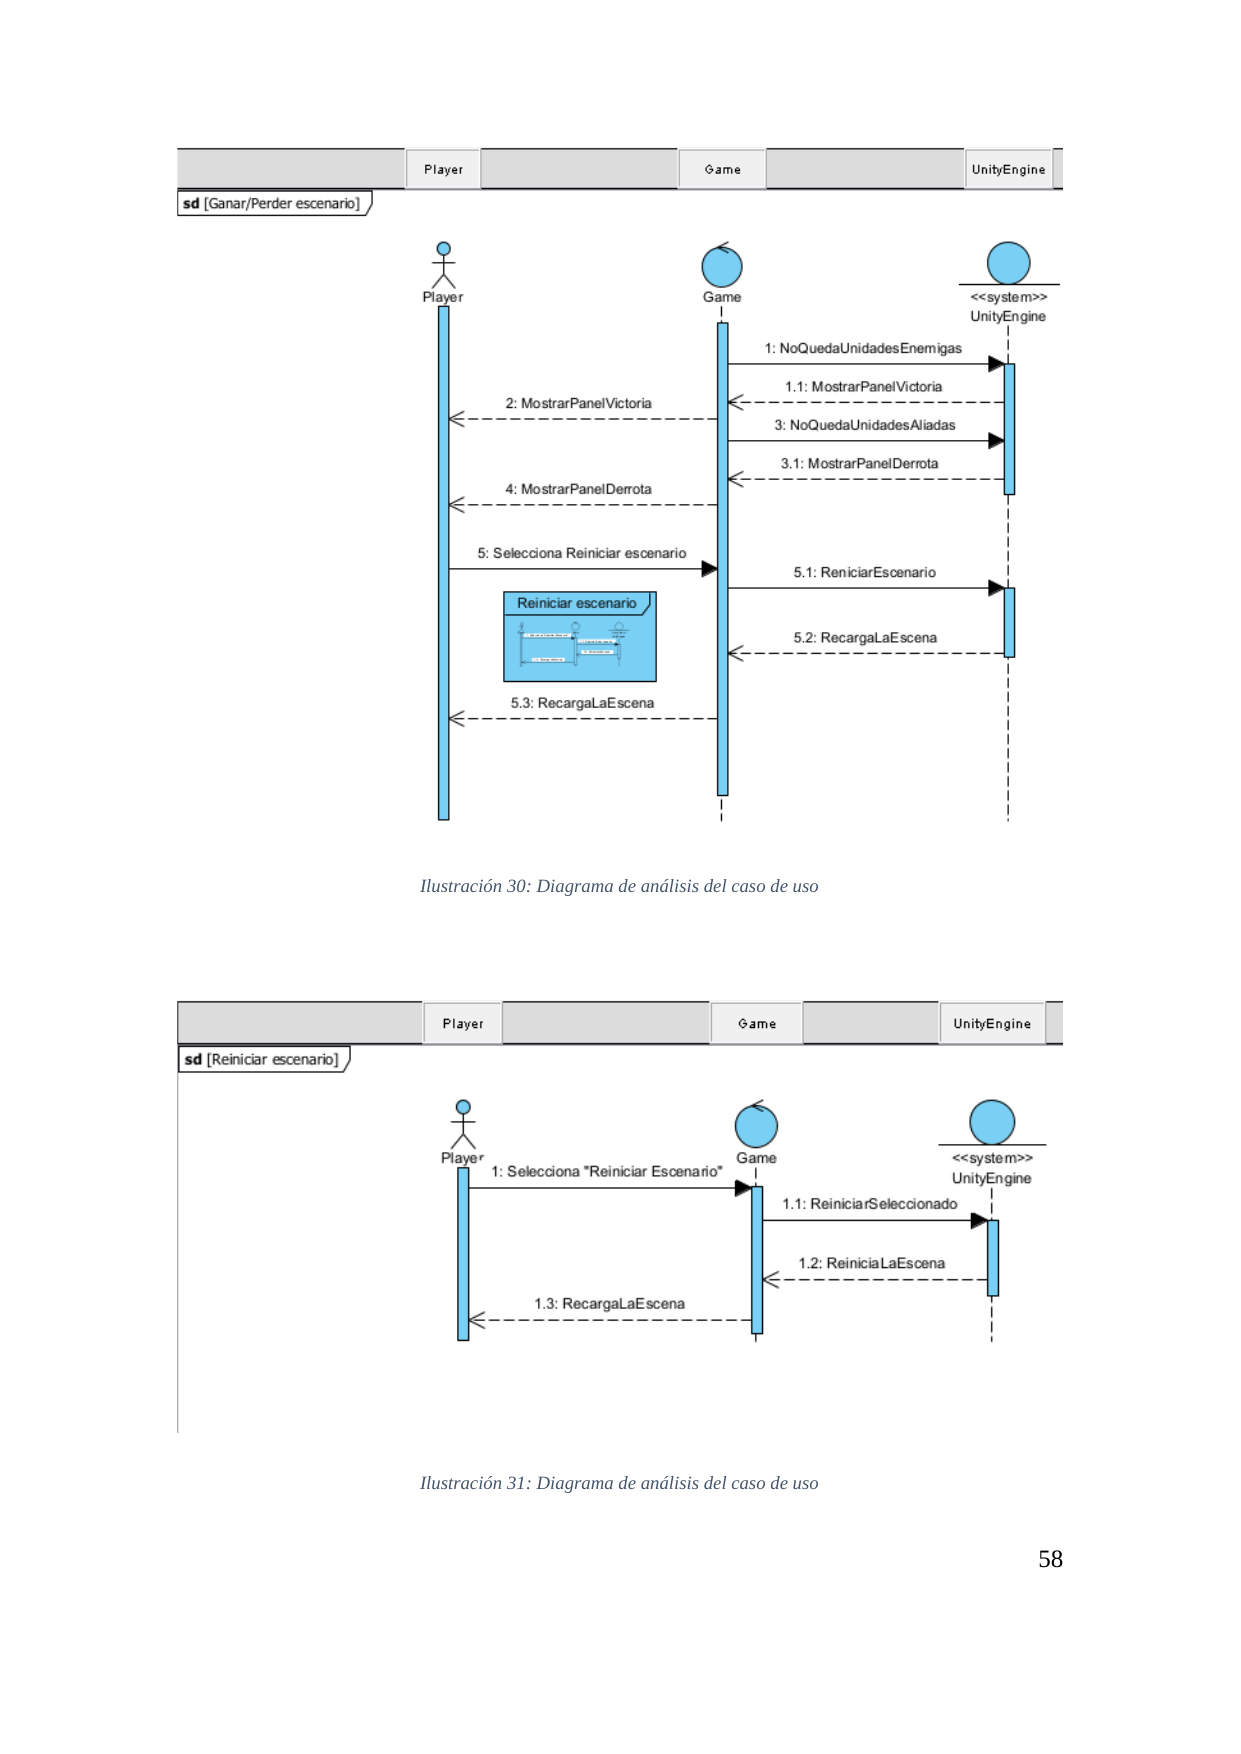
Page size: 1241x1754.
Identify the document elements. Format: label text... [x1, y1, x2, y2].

picture [177, 1000, 1063, 1433]
picture [177, 147, 1063, 836]
